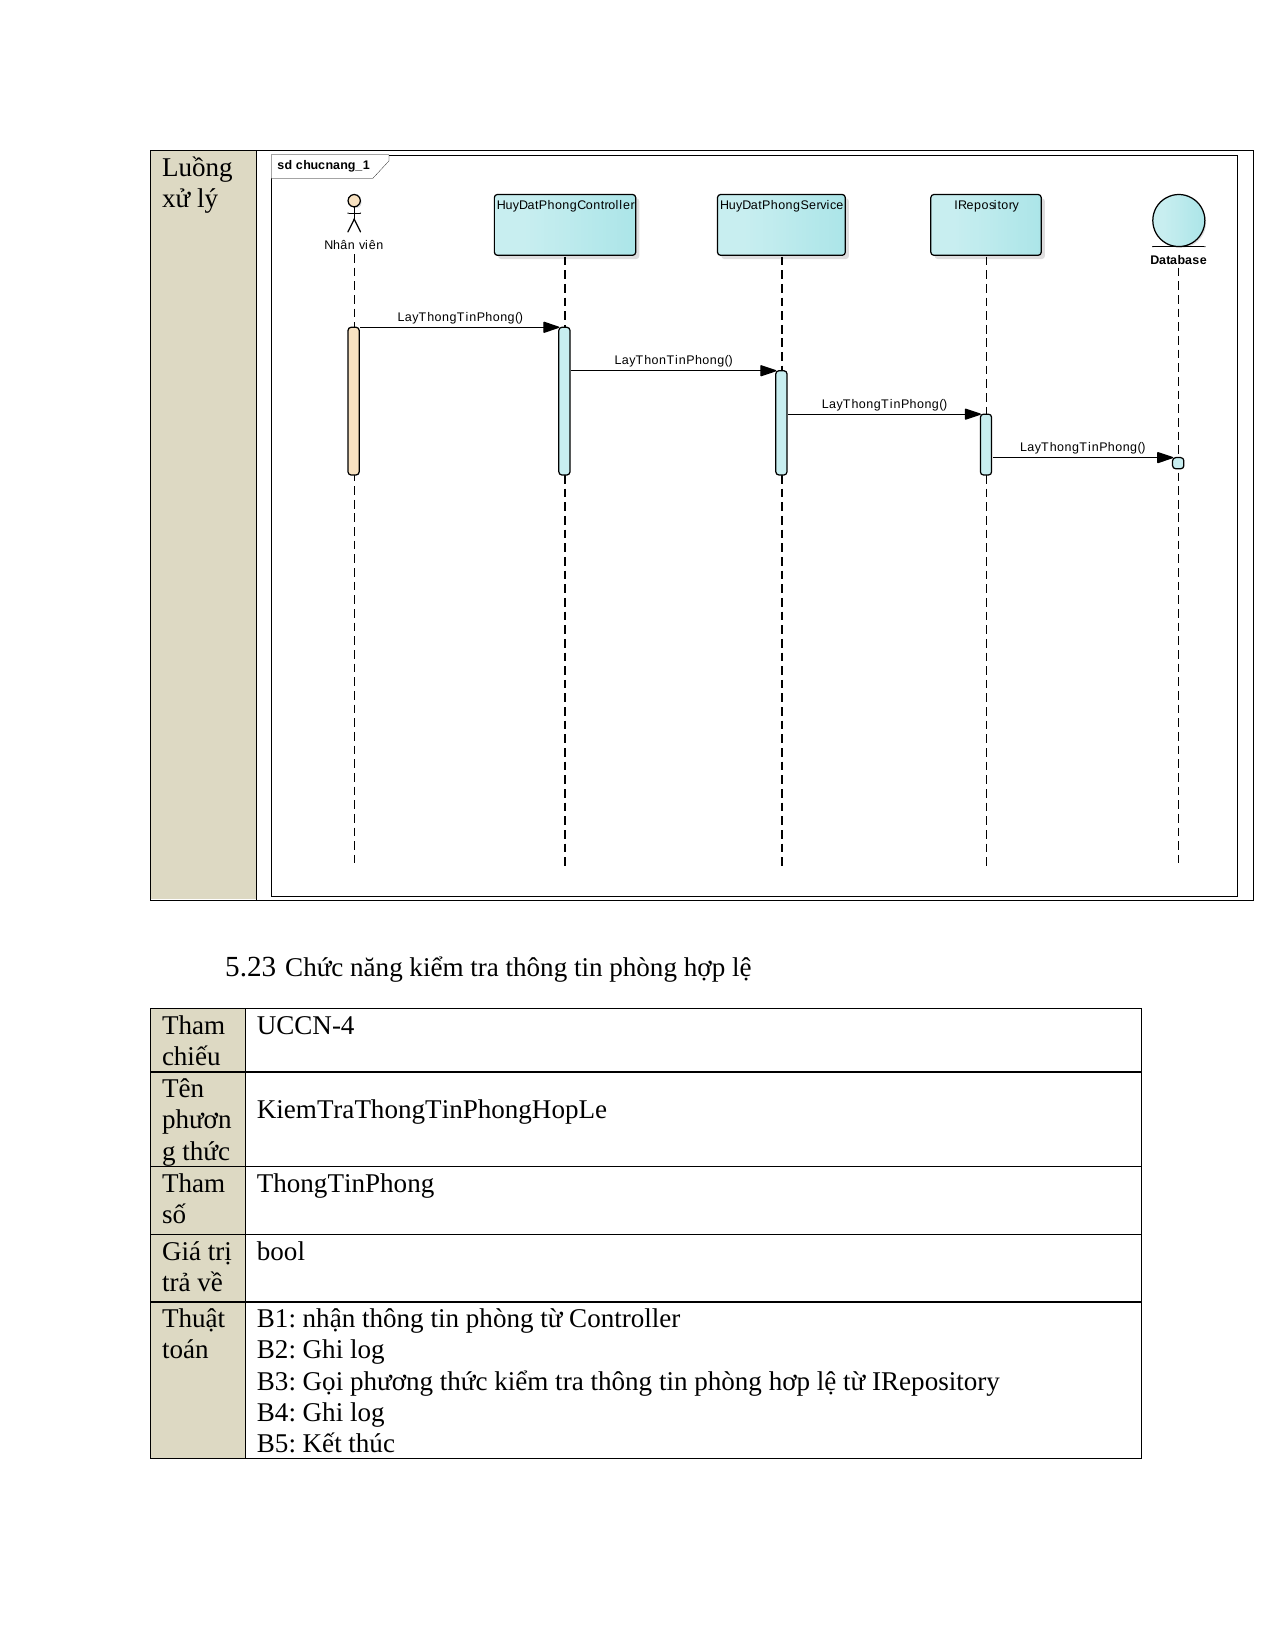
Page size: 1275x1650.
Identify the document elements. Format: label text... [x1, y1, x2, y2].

table_cell Luồng xử lý [151, 151, 256, 899]
table_cell B1: nhận thông tin phòng từ Controller B2: Ghi log B3: Gọi phương thức kiểm tra thông tin phòng hơp lệ từ IRepository B4: Ghi log B5: Kết thúc [246, 1303, 1141, 1458]
table_cell Tham số [151, 1167, 245, 1234]
table_cell Thuật toán [151, 1303, 245, 1458]
table_cell bool [246, 1235, 1141, 1301]
table_cell Giá trị trả về [151, 1235, 245, 1301]
table_cell Tên phương thức [151, 1073, 245, 1166]
text Chức năng kiểm tra thông tin phòng hợp lệ [225, 949, 1125, 982]
table_cell KiemTraThongTinPhongHopLe [246, 1073, 1141, 1166]
table_header UCCN-4 [246, 1009, 1141, 1071]
table_cell [257, 151, 1253, 899]
table_header Tham chiếu [151, 1009, 245, 1071]
table_cell ThongTinPhong [246, 1167, 1141, 1234]
